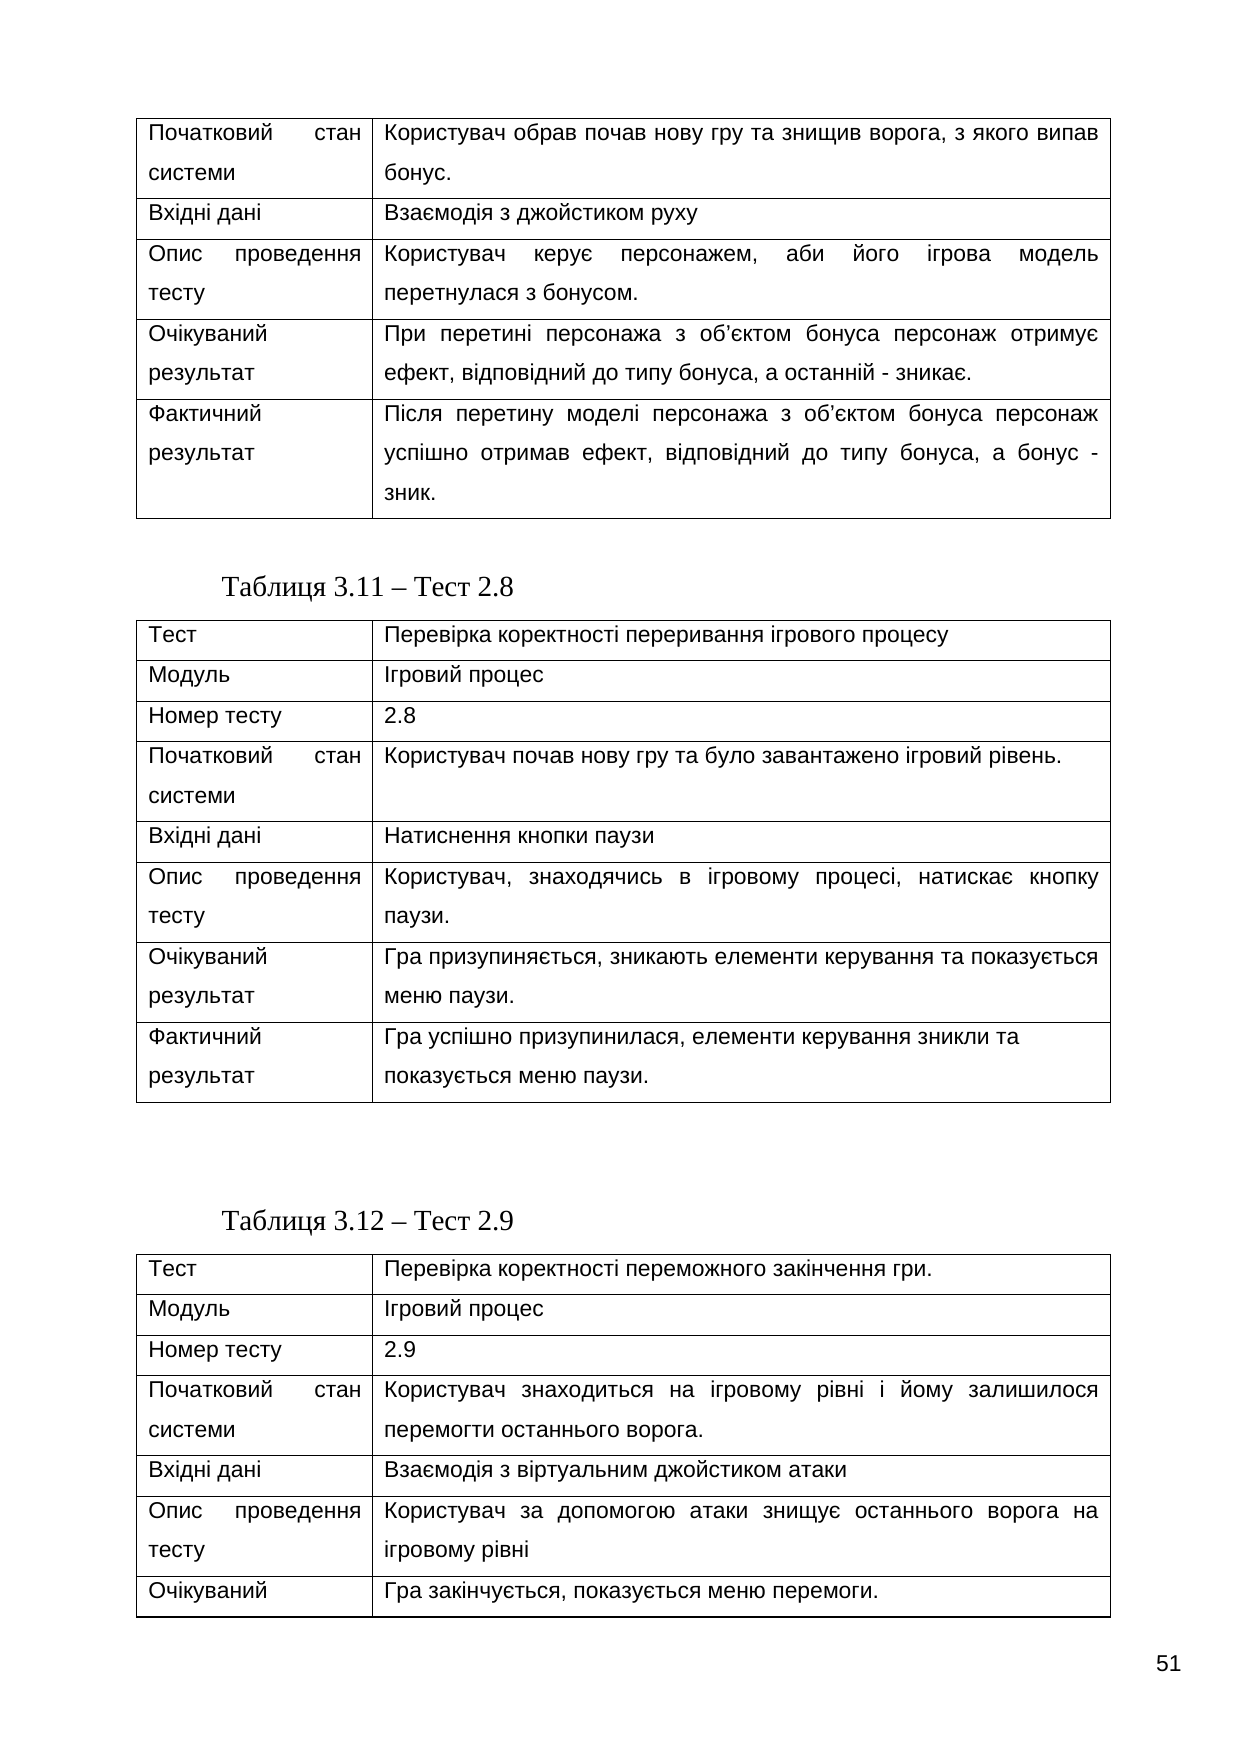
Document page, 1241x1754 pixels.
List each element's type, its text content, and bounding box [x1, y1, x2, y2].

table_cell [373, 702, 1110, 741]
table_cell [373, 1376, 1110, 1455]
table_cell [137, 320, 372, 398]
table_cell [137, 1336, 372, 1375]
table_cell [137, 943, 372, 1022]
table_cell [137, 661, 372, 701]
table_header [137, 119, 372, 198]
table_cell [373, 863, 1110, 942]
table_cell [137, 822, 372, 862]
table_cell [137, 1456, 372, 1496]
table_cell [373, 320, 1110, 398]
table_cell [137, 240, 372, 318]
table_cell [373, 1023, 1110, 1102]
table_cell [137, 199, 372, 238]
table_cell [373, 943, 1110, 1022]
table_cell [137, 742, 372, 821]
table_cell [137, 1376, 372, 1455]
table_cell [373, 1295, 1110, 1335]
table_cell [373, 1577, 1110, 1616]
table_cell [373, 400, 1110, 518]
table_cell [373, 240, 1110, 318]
text Таблиця 3.12 – Тест 2.9 [148, 1203, 1181, 1237]
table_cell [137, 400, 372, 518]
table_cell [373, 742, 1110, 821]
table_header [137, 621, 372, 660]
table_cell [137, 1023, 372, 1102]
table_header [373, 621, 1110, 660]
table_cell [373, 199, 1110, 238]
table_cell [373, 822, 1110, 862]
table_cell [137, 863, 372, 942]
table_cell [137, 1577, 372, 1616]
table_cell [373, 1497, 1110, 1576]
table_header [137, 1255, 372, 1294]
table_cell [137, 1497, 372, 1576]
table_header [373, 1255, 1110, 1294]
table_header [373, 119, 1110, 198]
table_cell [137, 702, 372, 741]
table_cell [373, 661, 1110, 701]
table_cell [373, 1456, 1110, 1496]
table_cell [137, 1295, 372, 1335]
text Таблиця 3.11 – Тест 2.8 [148, 569, 1181, 603]
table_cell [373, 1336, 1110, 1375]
